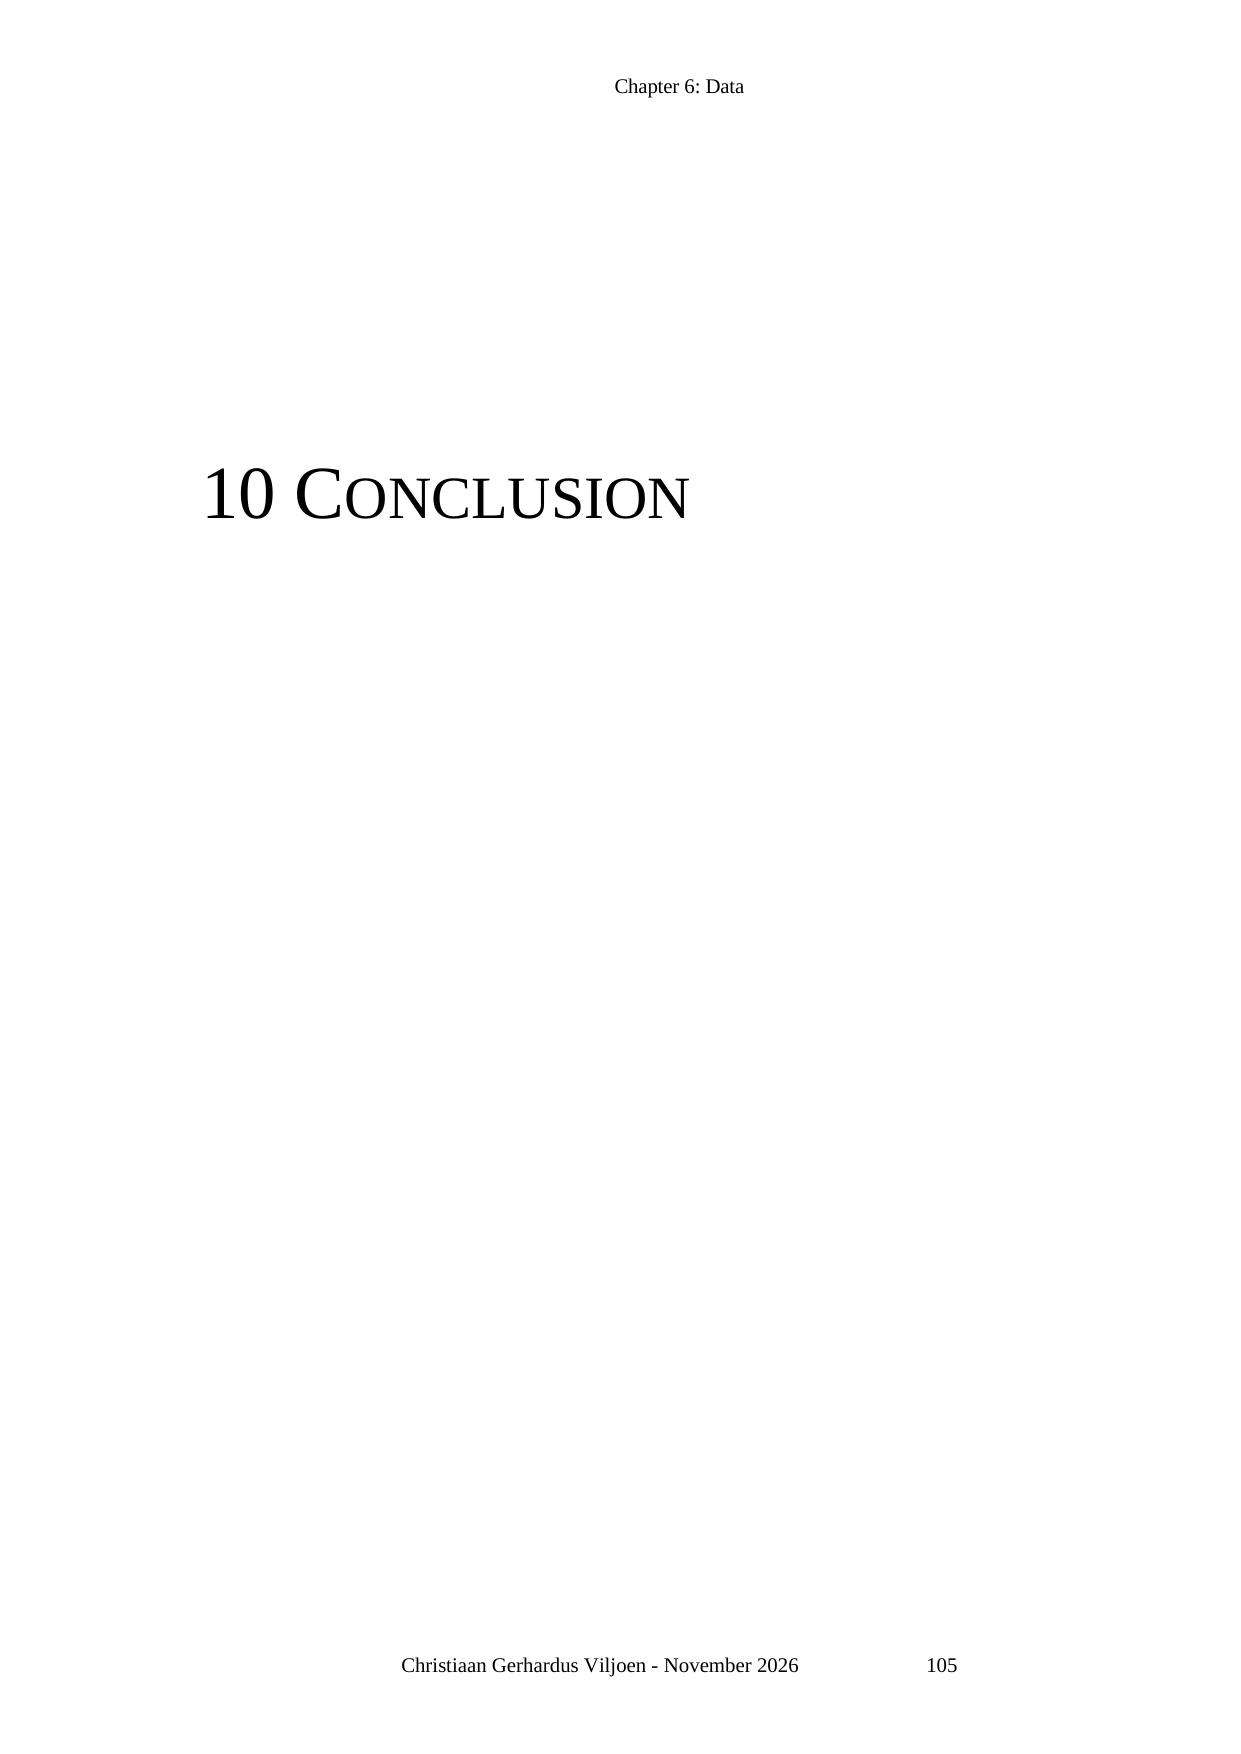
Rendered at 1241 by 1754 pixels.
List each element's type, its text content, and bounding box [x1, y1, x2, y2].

subtitle Conclusion [201, 448, 1122, 534]
